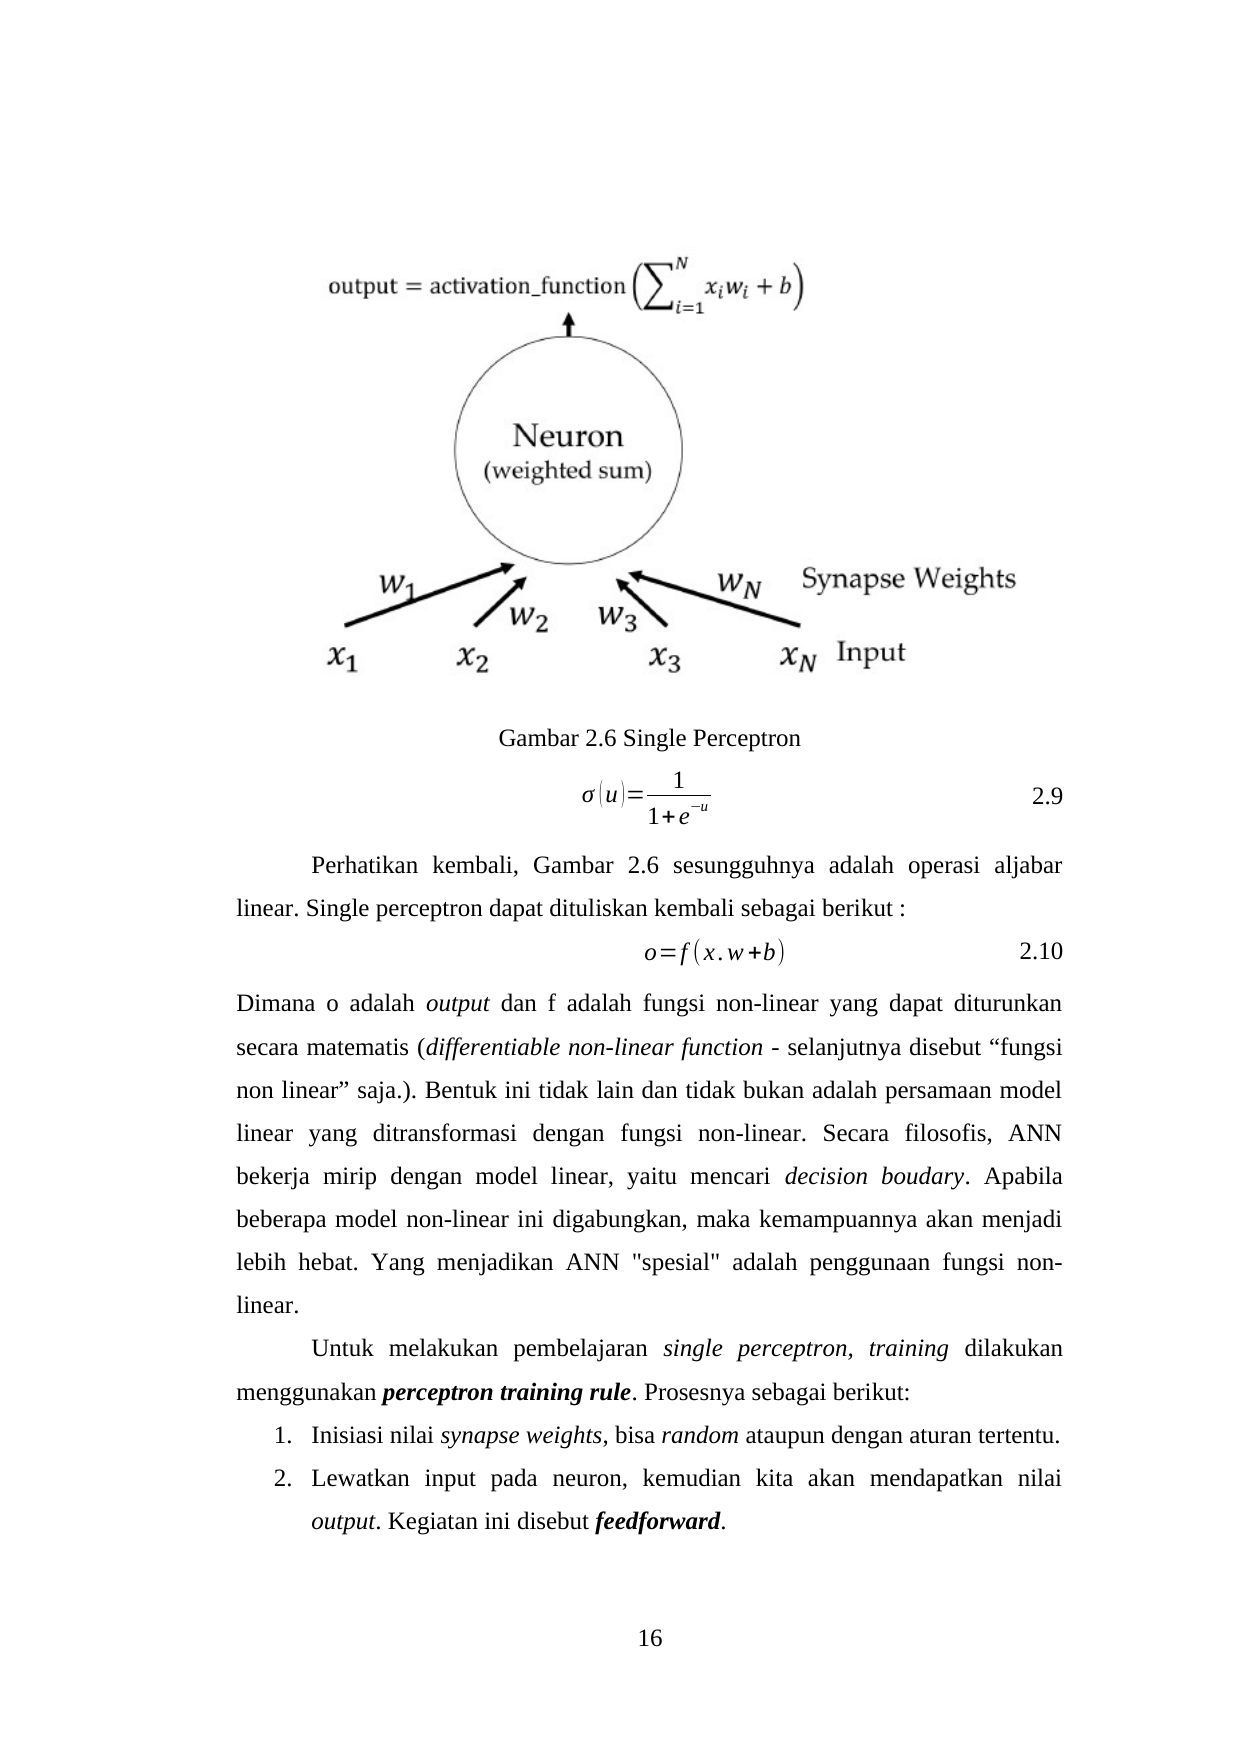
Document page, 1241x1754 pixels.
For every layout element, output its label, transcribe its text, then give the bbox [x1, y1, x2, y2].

list Lewatkan input pada neuron, kemudian kita akan mendapatkan nilai output. Kegiatan ini disebut feedforward. [274, 1463, 1063, 1535]
text Untuk melakukan pembelajaran single perceptron, training dilakukan menggunakan perceptron training rule. Prosesnya sebagai berikut: [236, 1333, 1063, 1405]
text 2.10 [236, 936, 1063, 968]
text 2.9 [236, 766, 1063, 829]
list Inisiasi nilai synapse weights, bisa random ataupun dengan aturan tertentu. [274, 1420, 1063, 1448]
picture [236, 236, 1063, 709]
text Perhatikan kembali, Gambar 2.6 sesungguhnya adalah operasi aljabar linear. Single perceptron dapat dituliskan kembali sebagai berikut : [236, 850, 1063, 922]
text Gambar 2.6 Single Perceptron [236, 723, 1063, 752]
text Dimana o adalah output dan f adalah fungsi non-linear yang dapat diturunkan secara matematis (differentiable non-linear function - selanjutnya disebut “fungsi non linear” saja.). Bentuk ini tidak lain dan tidak bukan adalah persamaan model linear yang ditransformasi dengan fungsi non-linear. Secara filosofis, ANN bekerja mirip dengan model linear, yaitu mencari decision boudary. Apabila beberapa model non-linear ini digabungkan, maka kemampuannya akan menjadi lebih hebat. Yang menjadikan ANN "spesial" adalah penggunaan fungsi non-linear. [236, 988, 1063, 1319]
